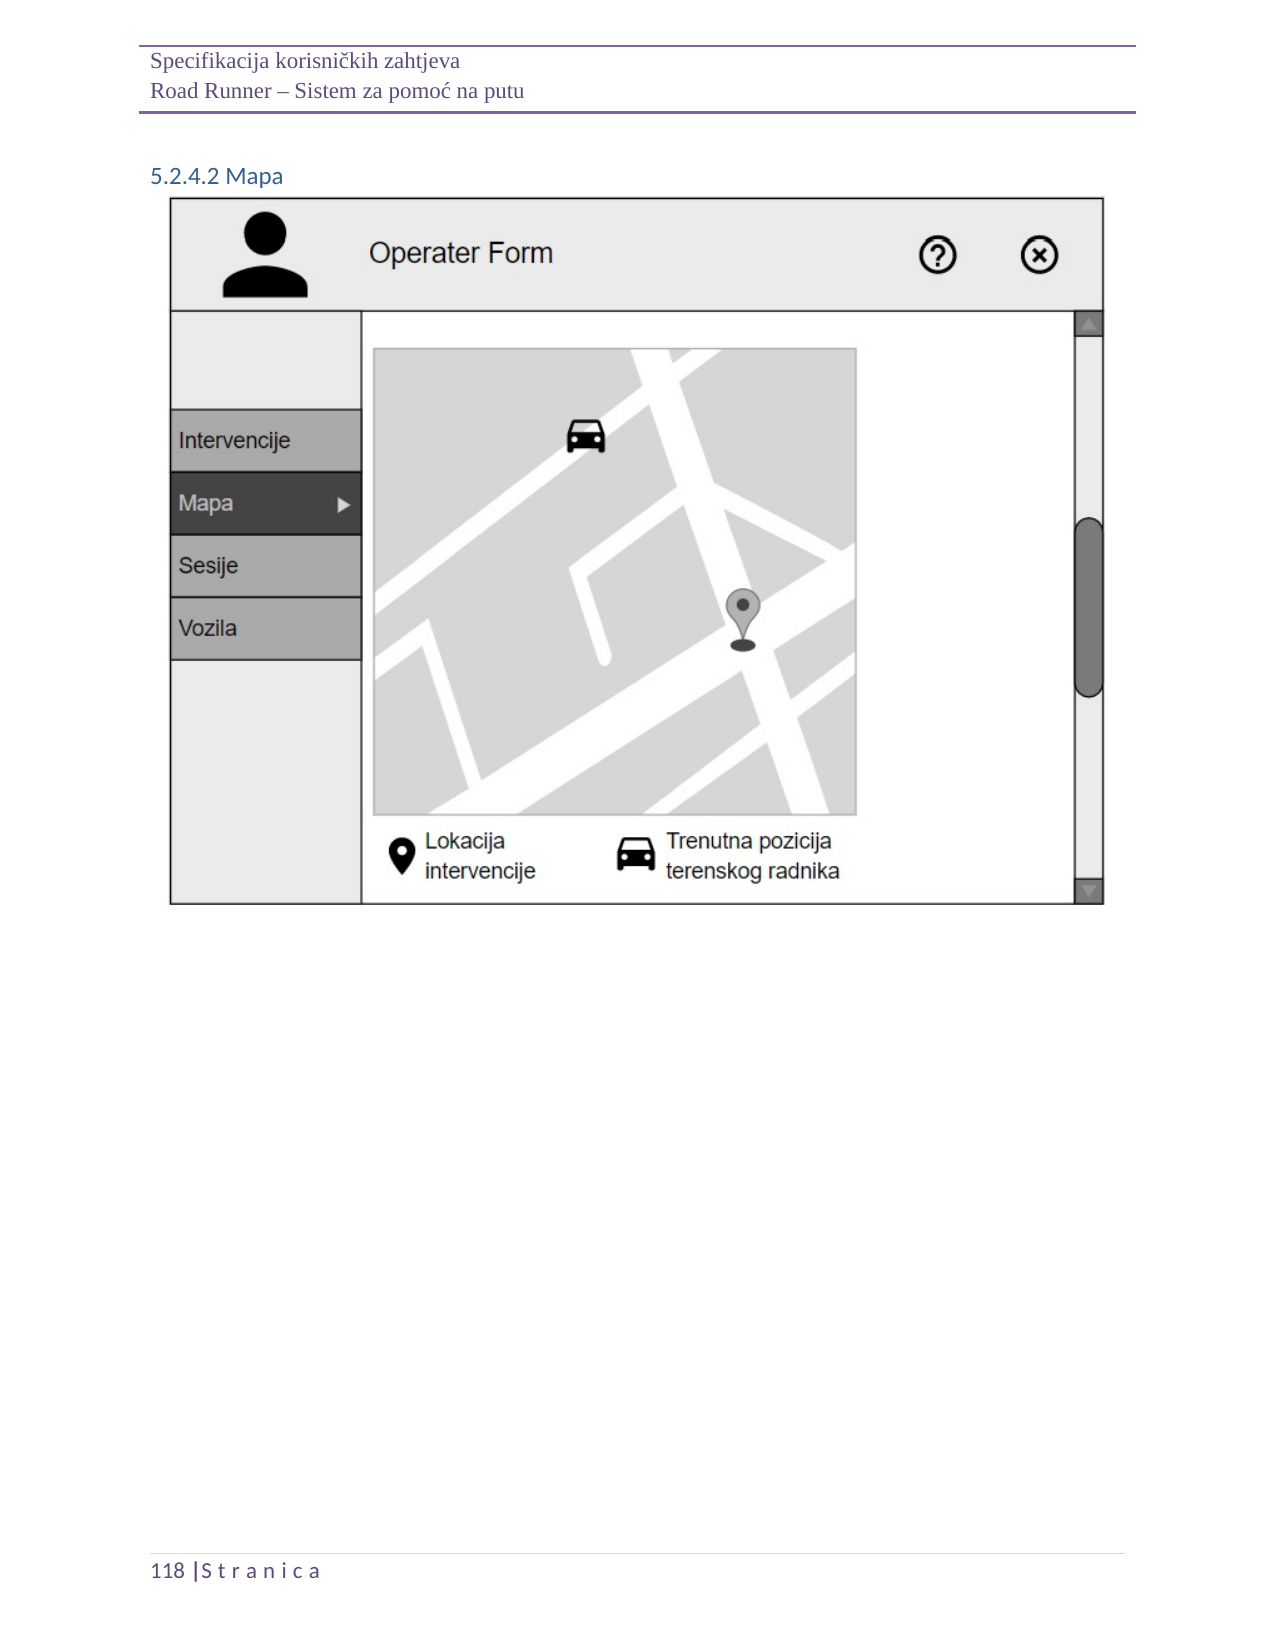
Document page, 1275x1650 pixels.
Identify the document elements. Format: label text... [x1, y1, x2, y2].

subtitle 5.2.4.2 Mapa [150, 160, 1125, 191]
picture [165, 193, 1110, 910]
